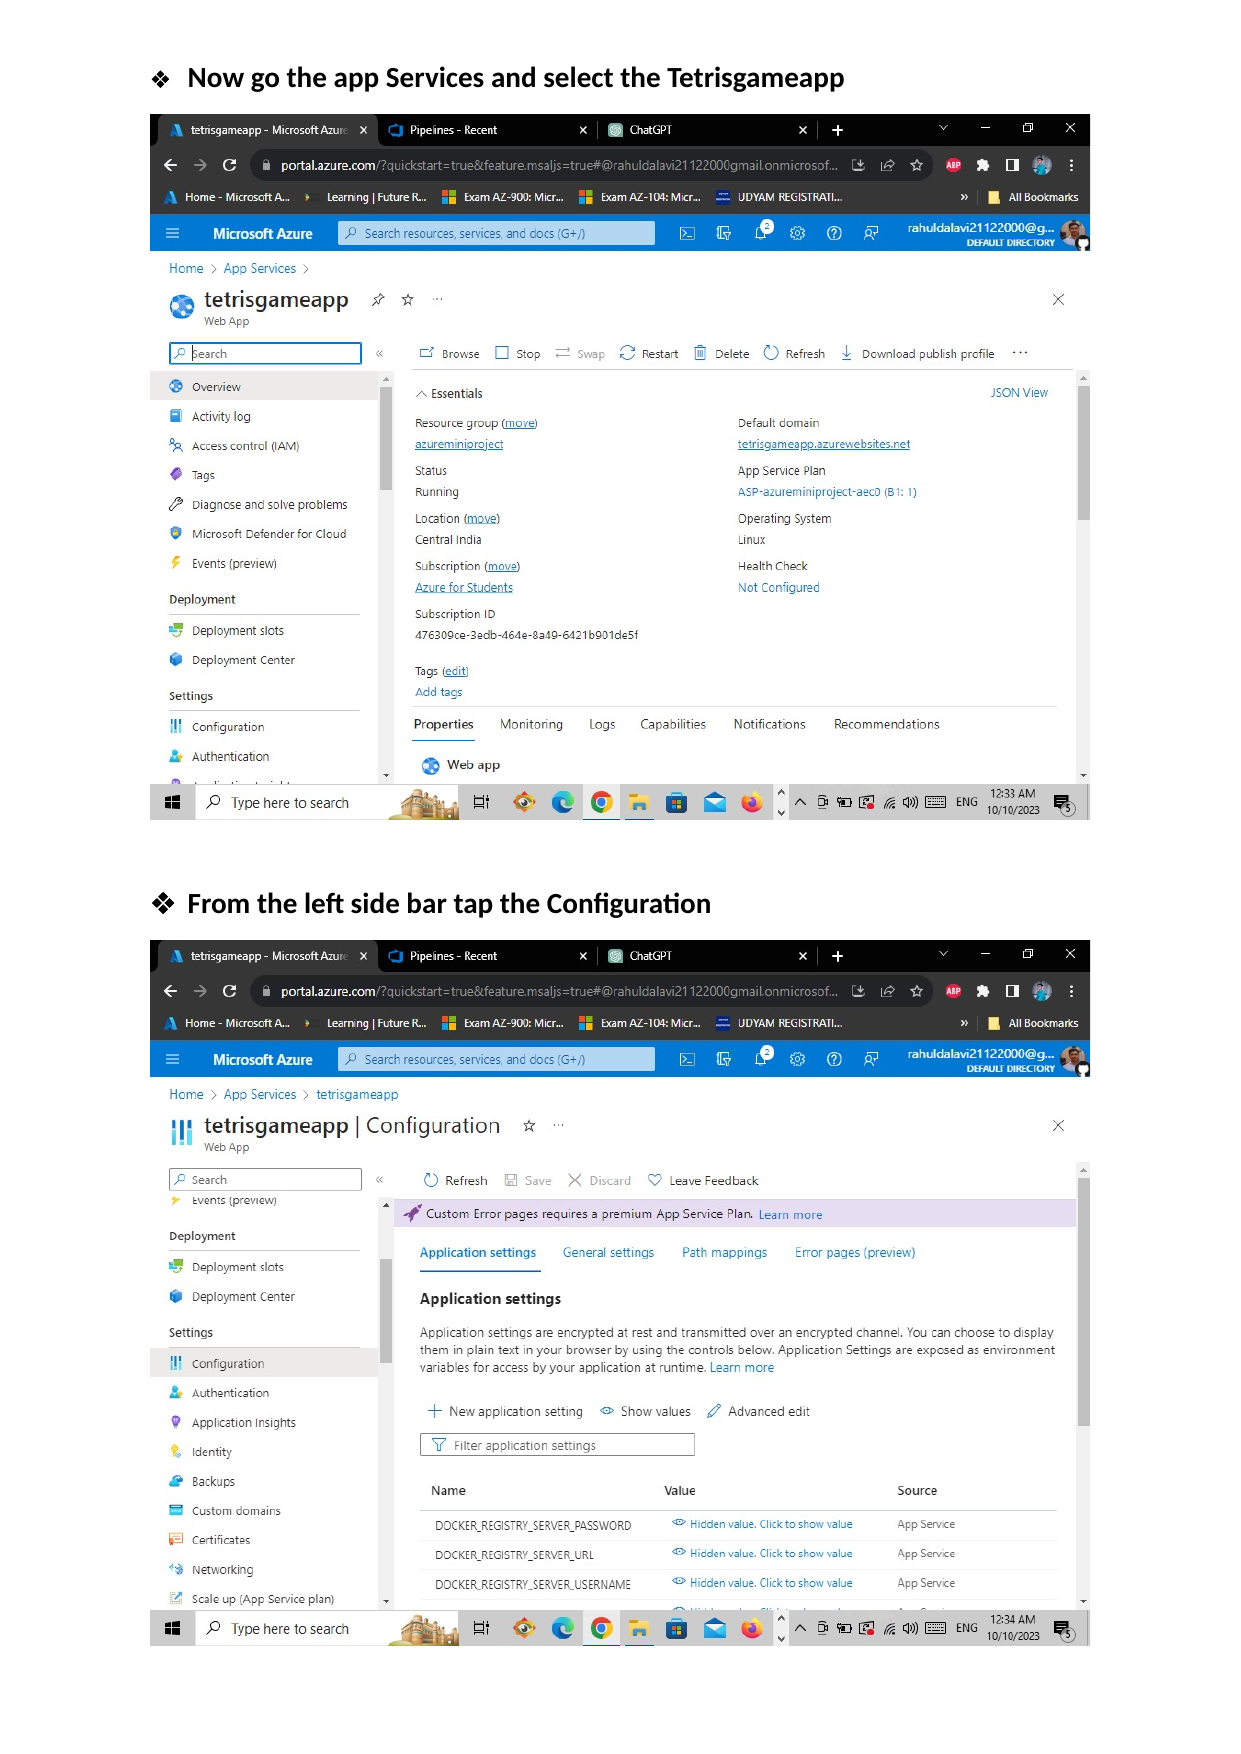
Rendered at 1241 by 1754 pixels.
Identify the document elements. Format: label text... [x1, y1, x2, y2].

picture [150, 114, 1091, 820]
list From the left side bar tap the Configuration [150, 885, 1090, 921]
picture [150, 940, 1091, 1646]
list Now go the app Services and select the Tetrisgameapp [150, 59, 1090, 95]
